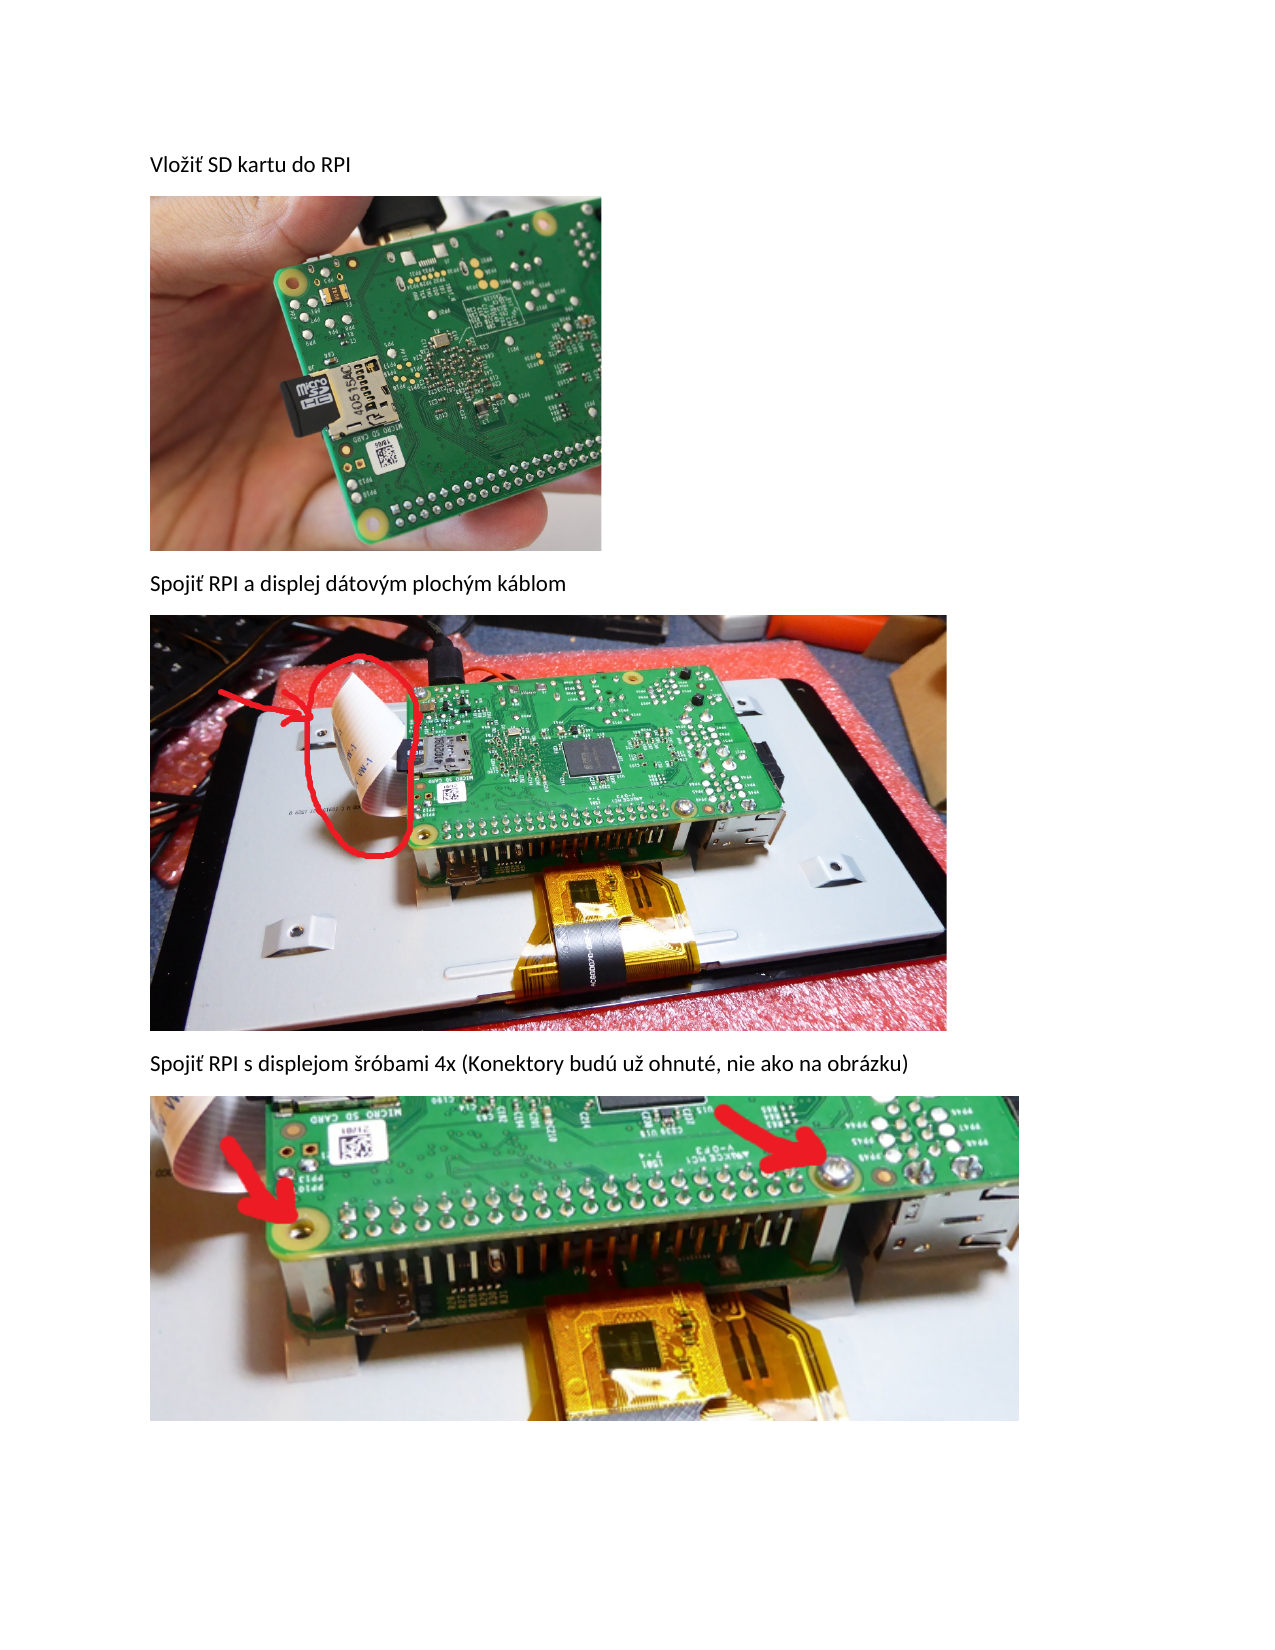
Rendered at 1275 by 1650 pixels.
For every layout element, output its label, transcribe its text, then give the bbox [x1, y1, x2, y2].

picture [150, 615, 947, 1031]
picture [150, 1096, 1019, 1421]
picture [150, 196, 602, 551]
text Spojiť RPI s displejom šróbami 4x (Konektory budú už ohnuté, nie ako na obrázku) [150, 1049, 1125, 1077]
text Spojiť RPI a displej dátovým plochým káblom [150, 569, 1125, 597]
text Vložiť SD kartu do RPI [150, 150, 1125, 178]
